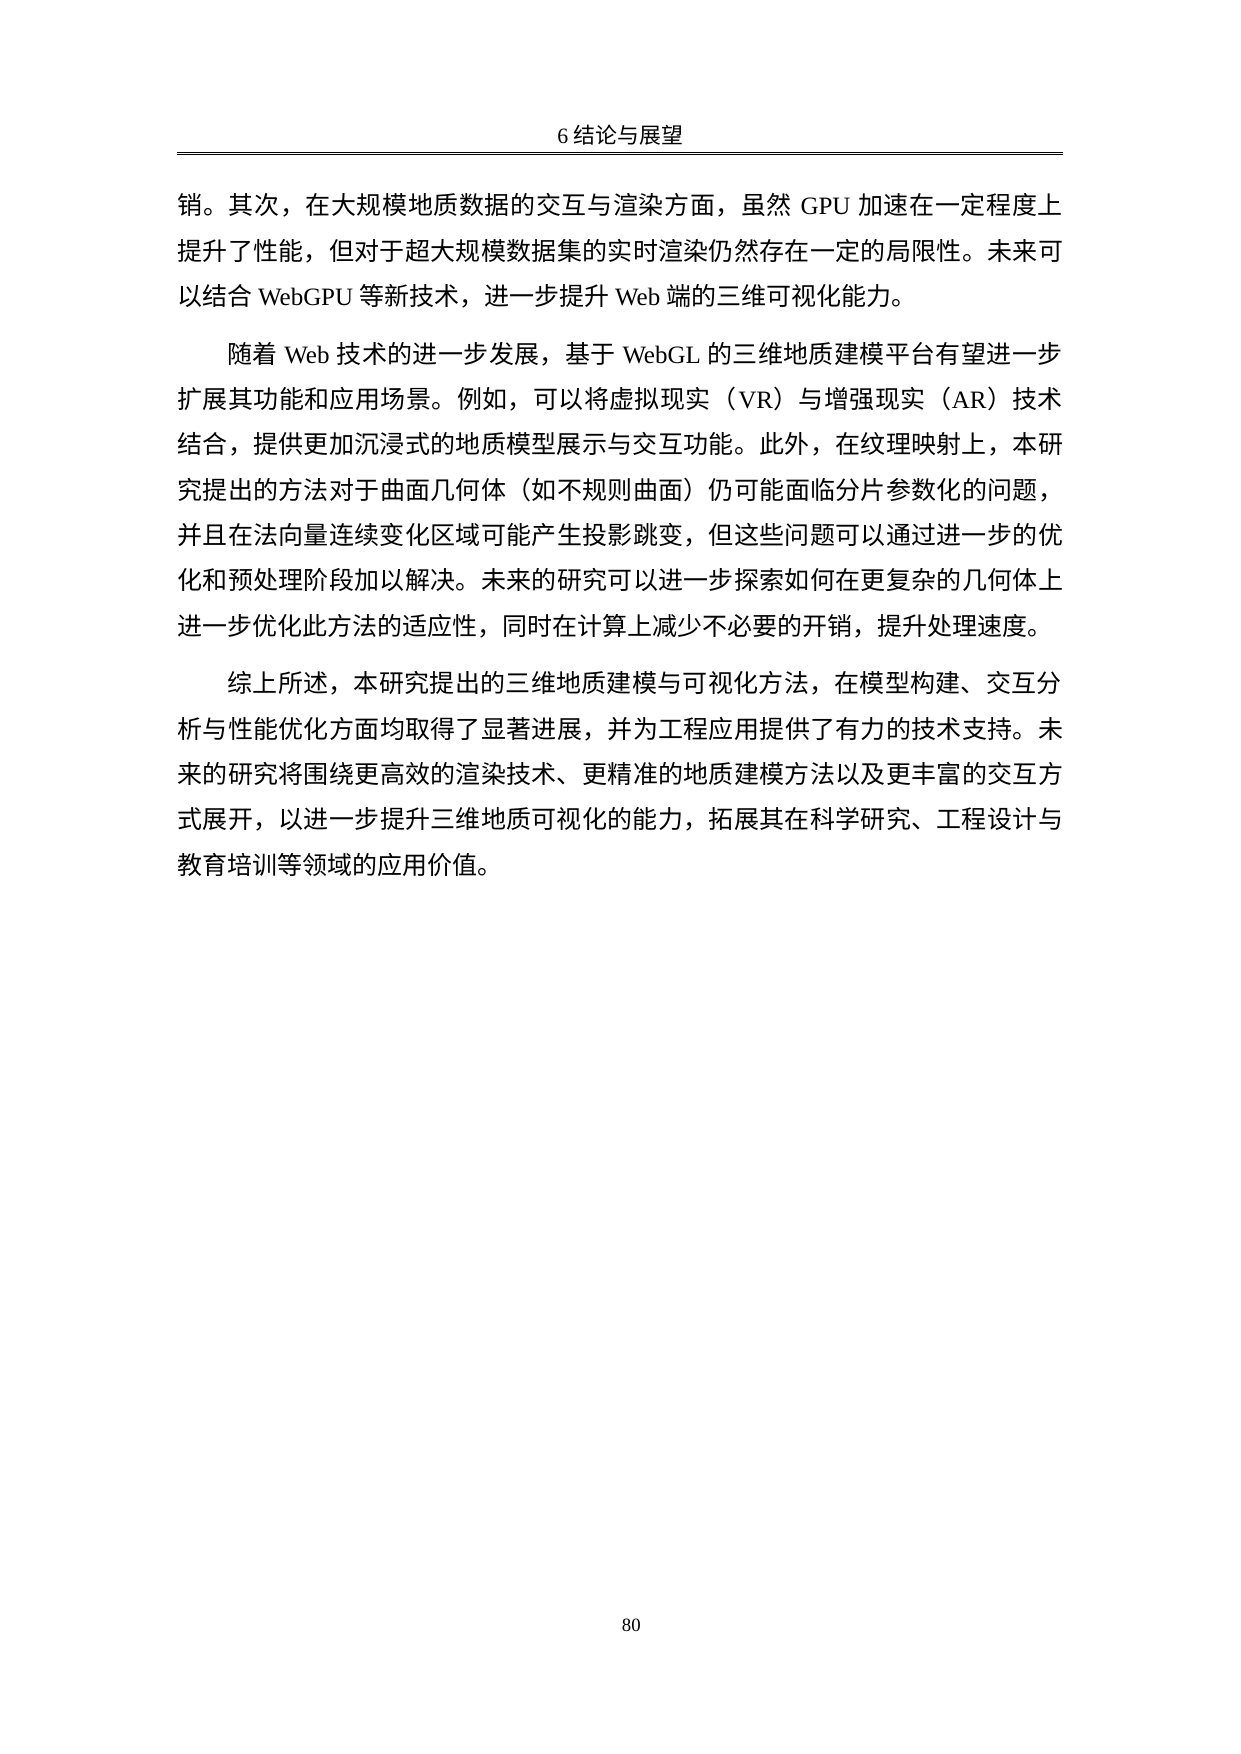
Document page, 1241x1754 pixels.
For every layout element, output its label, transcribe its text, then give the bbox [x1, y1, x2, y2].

text 随着 Web 技术的进一步发展，基于 WebGL 的三维地质建模平台有望进一步扩展其功能和应用场景。例如，可以将虚拟现实（VR）与增强现实（AR）技术结合，提供更加沉浸式的地质模型展示与交互功能。此外，在纹理映射上，本研究提出的方法对于曲面几何体（如不规则曲面）仍可能面临分片参数化的问题，并且在法向量连续变化区域可能产生投影跳变，但这些问题可以通过进一步的优化和预处理阶段加以解决。未来的研究可以进一步探索如何在更复杂的几何体上进一步优化此方法的适应性，同时在计算上减少不必要的开销，提升处理速度。 [177, 334, 1063, 642]
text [177, 186, 1063, 313]
text 综上所述，本研究提出的三维地质建模与可视化方法，在模型构建、交互分析与性能优化方面均取得了显著进展，并为工程应用提供了有力的技术支持。未来的研究将围绕更高效的渲染技术、更精准的地质建模方法以及更丰富的交互方式展开，以进一步提升三维地质可视化的能力，拓展其在科学研究、工程设计与教育培训等领域的应用价值。 [177, 664, 1063, 881]
